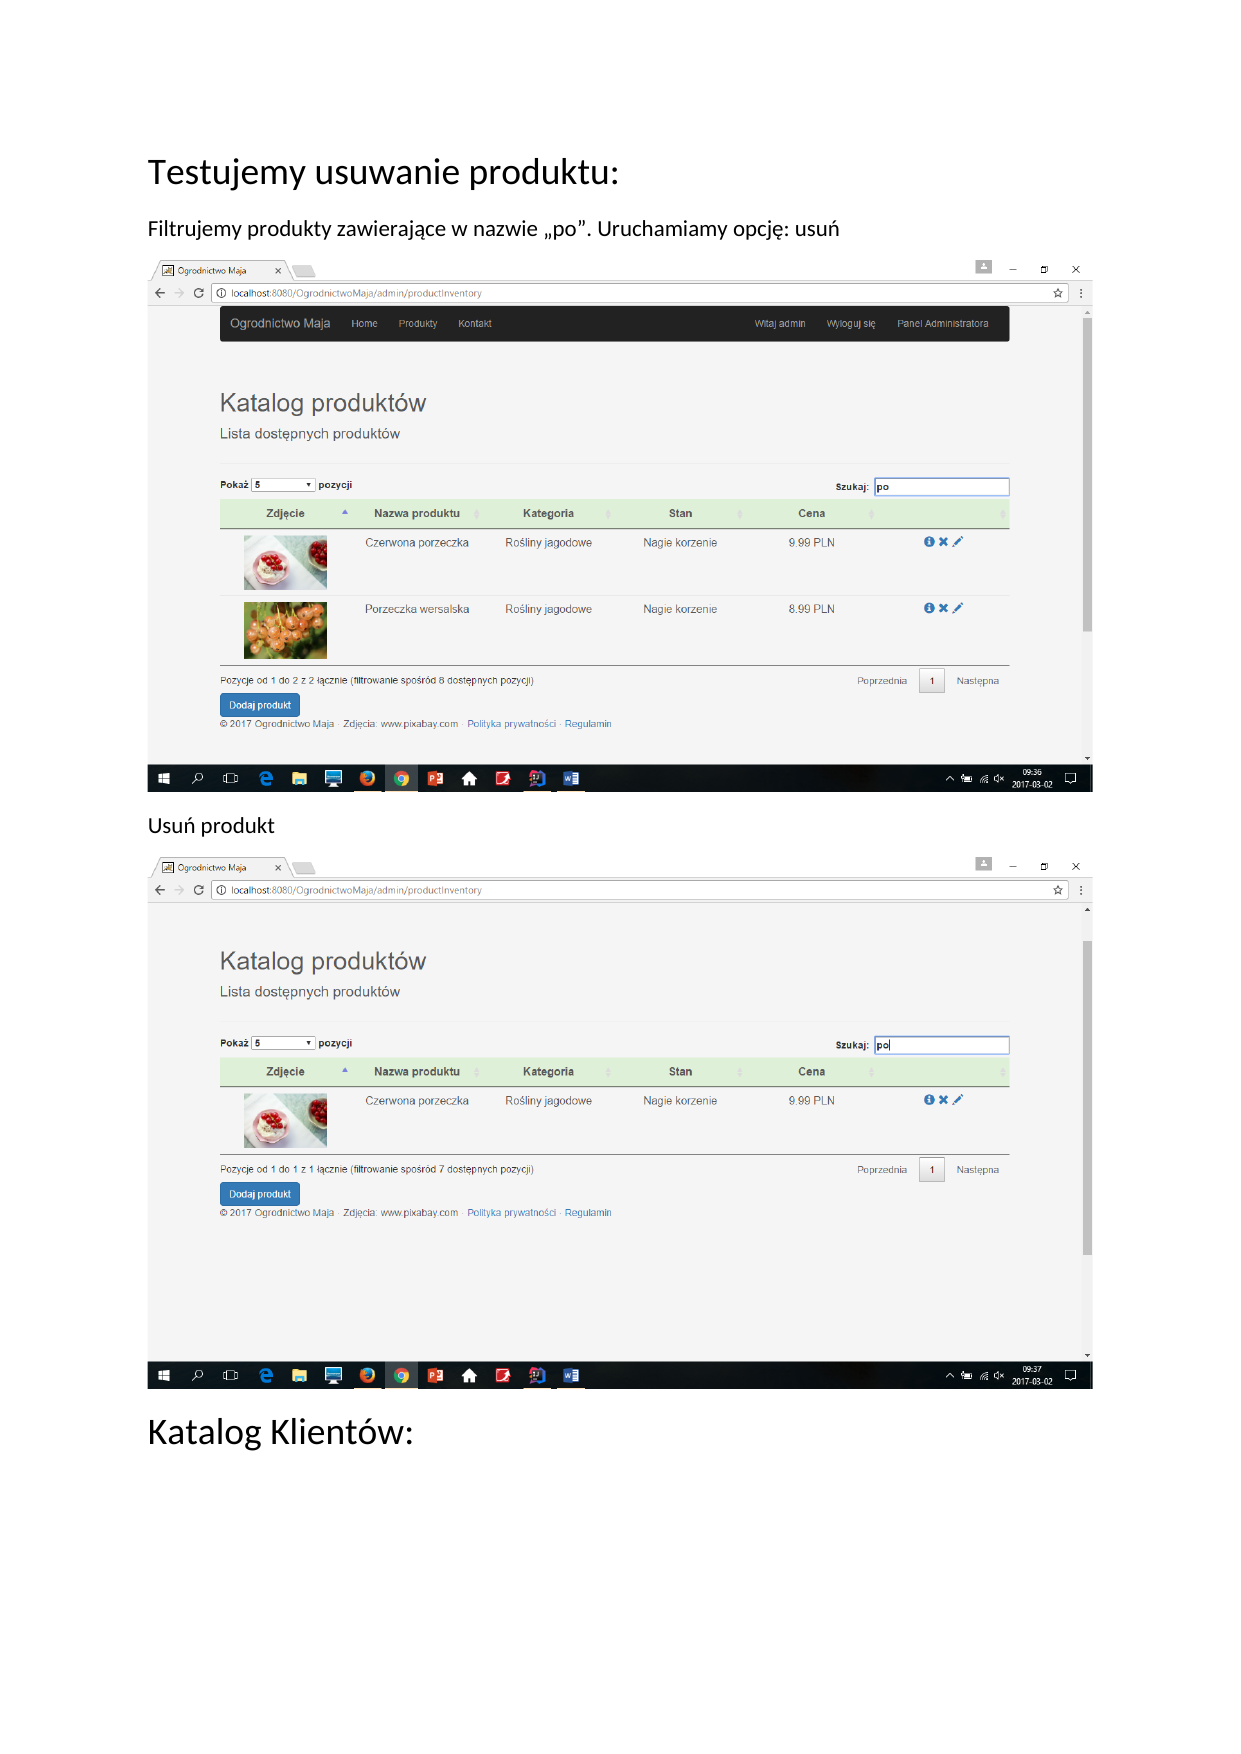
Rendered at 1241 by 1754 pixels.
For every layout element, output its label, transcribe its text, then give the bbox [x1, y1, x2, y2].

text Katalog Klientów: [148, 1408, 1093, 1454]
text Filtrujemy produkty zawierające w nazwie „po”. Uruchamiamy opcję: usuń [148, 214, 1093, 242]
text Testujemy usuwanie produktu: [148, 148, 1093, 193]
picture [147, 857, 1093, 1389]
text Usuń produkt [148, 811, 1093, 839]
picture [147, 260, 1093, 792]
